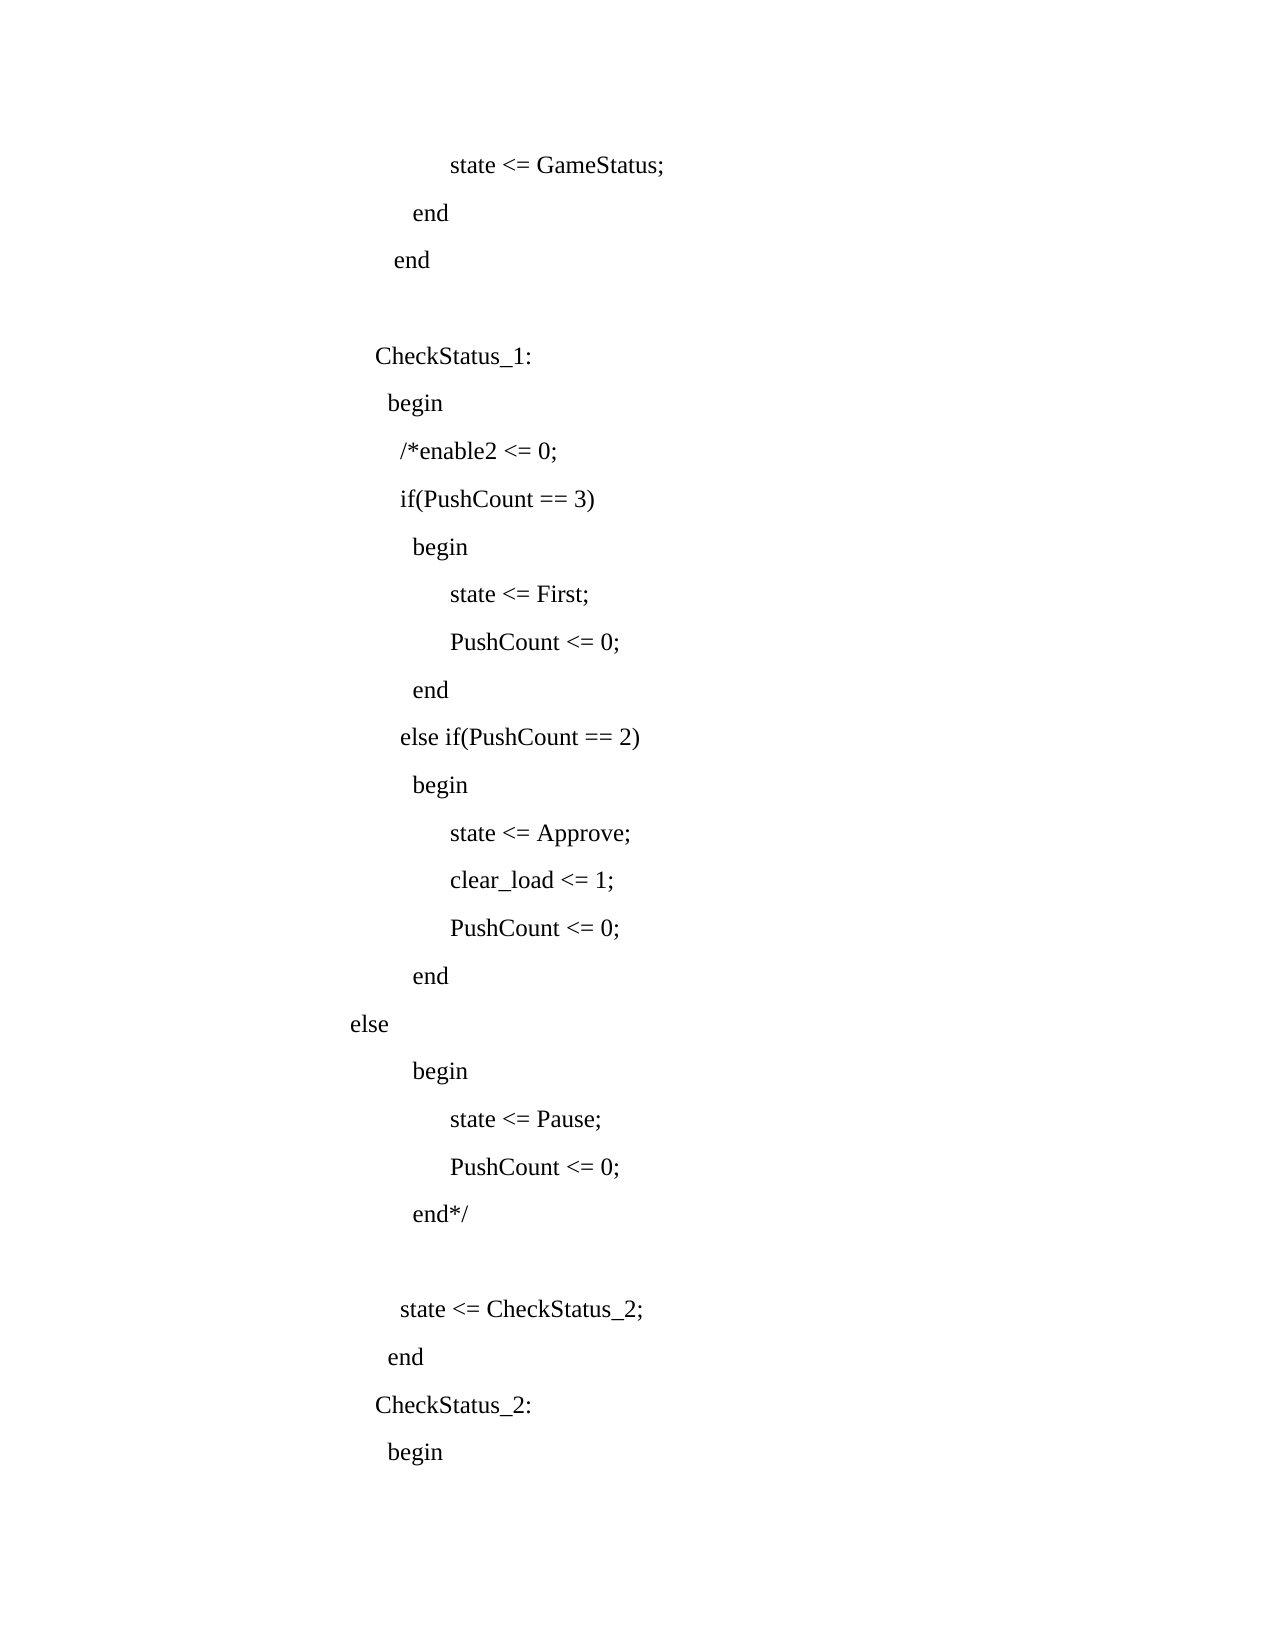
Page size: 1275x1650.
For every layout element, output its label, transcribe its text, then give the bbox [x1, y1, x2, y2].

text begin [150, 388, 1125, 417]
text /*enable2 <= 0; [150, 436, 1125, 465]
text CheckStatus_1: [150, 341, 1125, 369]
text begin [150, 770, 1125, 799]
text end*/ [150, 1199, 1125, 1228]
text PushCount <= 0; [150, 1152, 1125, 1181]
text end [150, 961, 1125, 990]
text begin [150, 1056, 1125, 1085]
text state <= GameStatus; [150, 150, 1125, 179]
text clear_load <= 1; [150, 866, 1125, 894]
text else [150, 1009, 1125, 1037]
text end [150, 198, 1125, 226]
text state <= CheckStatus_2; [150, 1294, 1125, 1323]
text state <= First; [150, 579, 1125, 608]
text end [150, 1342, 1125, 1371]
text begin [150, 532, 1125, 560]
text end [150, 675, 1125, 703]
text begin [150, 1437, 1125, 1466]
text PushCount <= 0; [150, 627, 1125, 656]
text PushCount <= 0; [150, 913, 1125, 942]
text state <= Approve; [150, 818, 1125, 847]
text CheckStatus_2: [150, 1390, 1125, 1418]
text if(PushCount == 3) [150, 484, 1125, 513]
text state <= Pause; [150, 1104, 1125, 1133]
text end [150, 245, 1125, 274]
text else if(PushCount == 2) [150, 722, 1125, 751]
